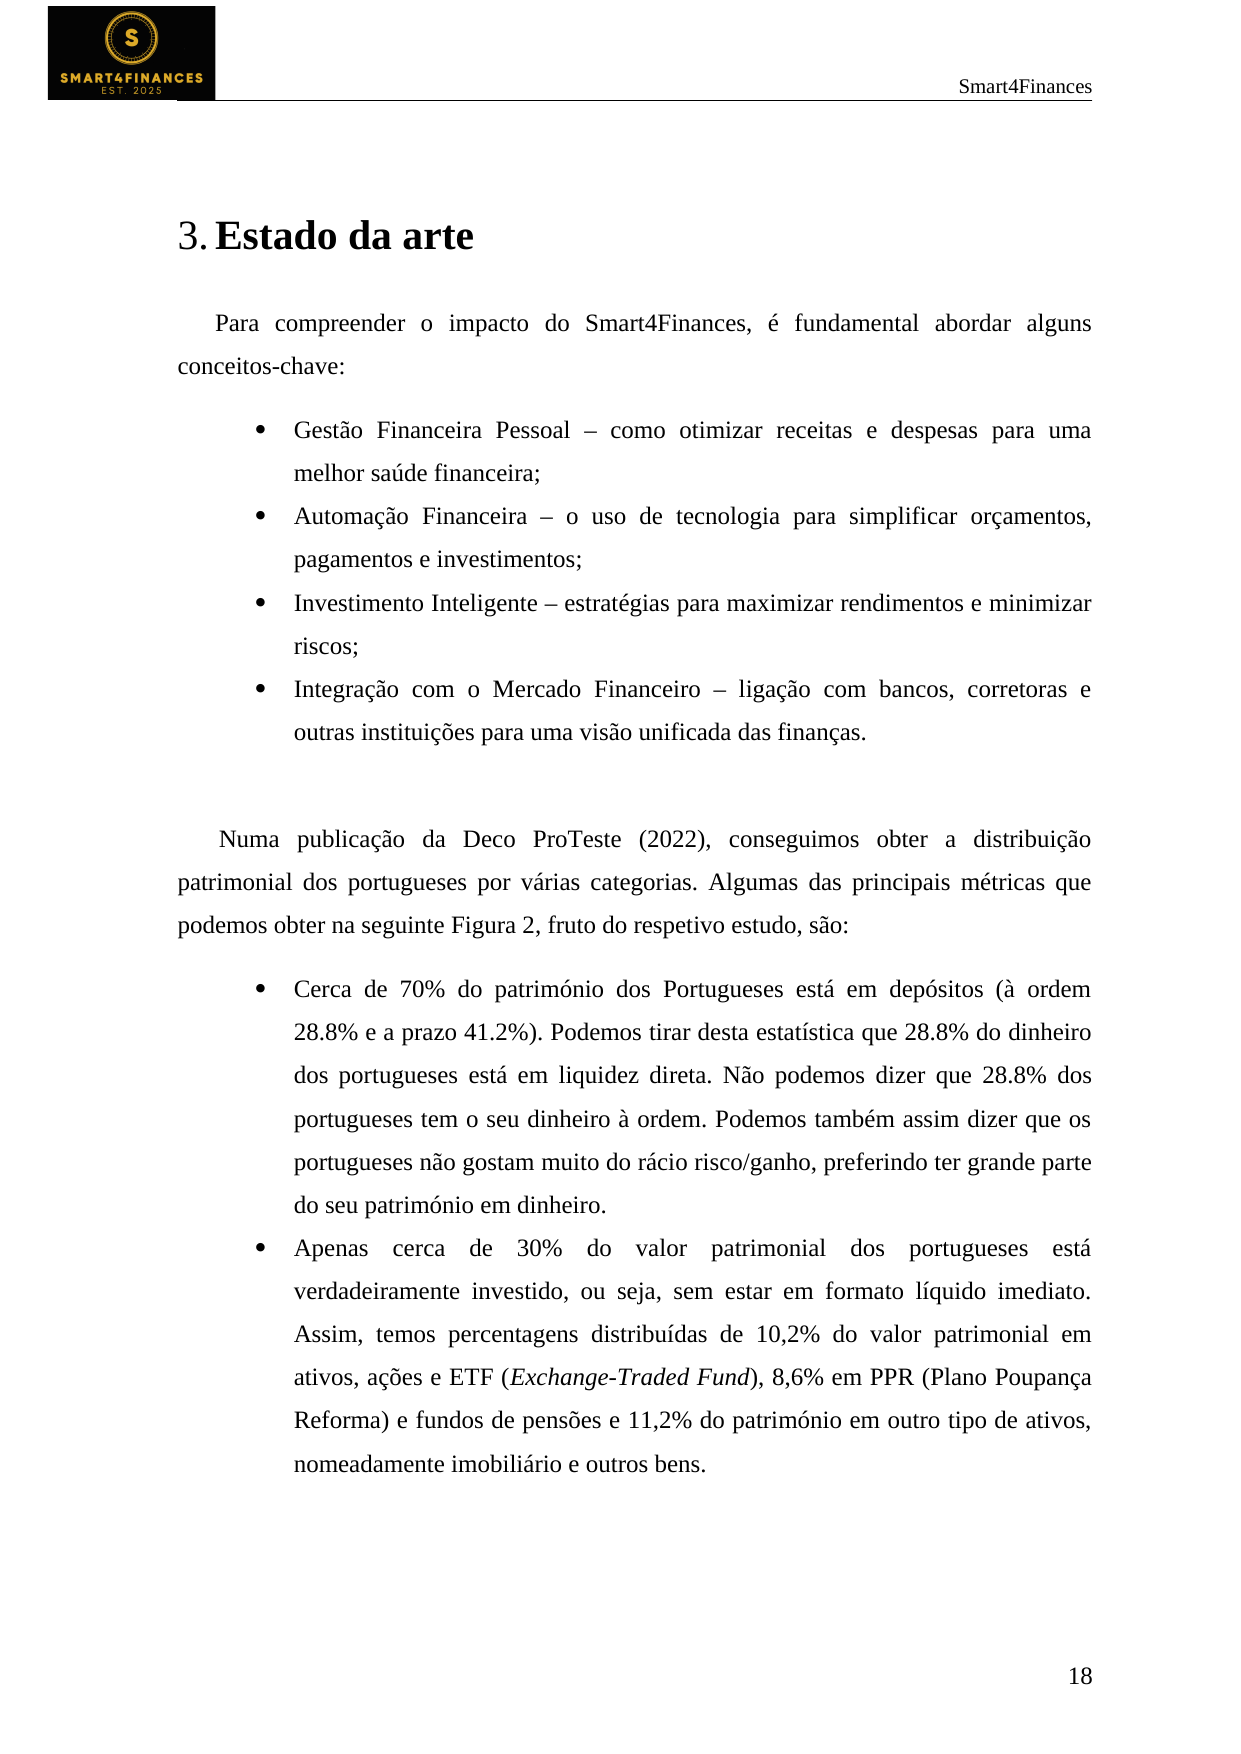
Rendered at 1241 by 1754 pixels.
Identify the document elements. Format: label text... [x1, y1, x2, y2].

list Apenas cerca de 30% do valor patrimonial dos portugueses está verdadeiramente investido, ou seja, sem estar em formato líquido imediato. Assim, temos percentagens distribuídas de 10,2% do valor patrimonial em ativos, ações e ETF (Exchange-Traded Fund), 8,6% em PPR (Plano Poupança Reforma) e fundos de pensões e 11,2% do património em outro tipo de ativos, nomeadamente imobiliário e outros bens. [256, 1233, 1092, 1477]
list Gestão Financeira Pessoal – como otimizar receitas e despesas para uma melhor saúde financeira; [256, 415, 1092, 487]
text Para compreender o impacto do Smart4Finances, é fundamental abordar alguns conceitos-chave: [177, 308, 1092, 380]
list Automação Financeira – o uso de tecnologia para simplificar orçamentos, pagamentos e investimentos; [256, 501, 1092, 573]
list Cerca de 70% do património dos Portugueses está em depósitos (à ordem 28.8% e a prazo 41.2%). Podemos tirar desta estatística que 28.8% do dinheiro dos portugueses está em liquidez direta. Não podemos dizer que 28.8% dos portugueses tem o seu dinheiro à ordem. Podemos também assim dizer que os portugueses não gostam muito do rácio risco/ganho, preferindo ter grande parte do seu património em dinheiro. [256, 974, 1092, 1219]
list Integração com o Mercado Financeiro – ligação com bancos, corretoras e outras instituições para uma visão unificada das finanças. [256, 674, 1092, 746]
list Investimento Inteligente – estratégias para maximizar rendimentos e minimizar riscos; [256, 588, 1092, 659]
text Numa publicação da Deco ProTeste (2022), conseguimos obter a distribuição patrimonial dos portugueses por várias categorias. Algumas das principais métricas que podemos obter na seguinte Figura 2, fruto do respetivo estudo, são: [177, 824, 1092, 939]
subtitle Estado da arte [177, 210, 1092, 258]
picture [47, 6, 216, 100]
